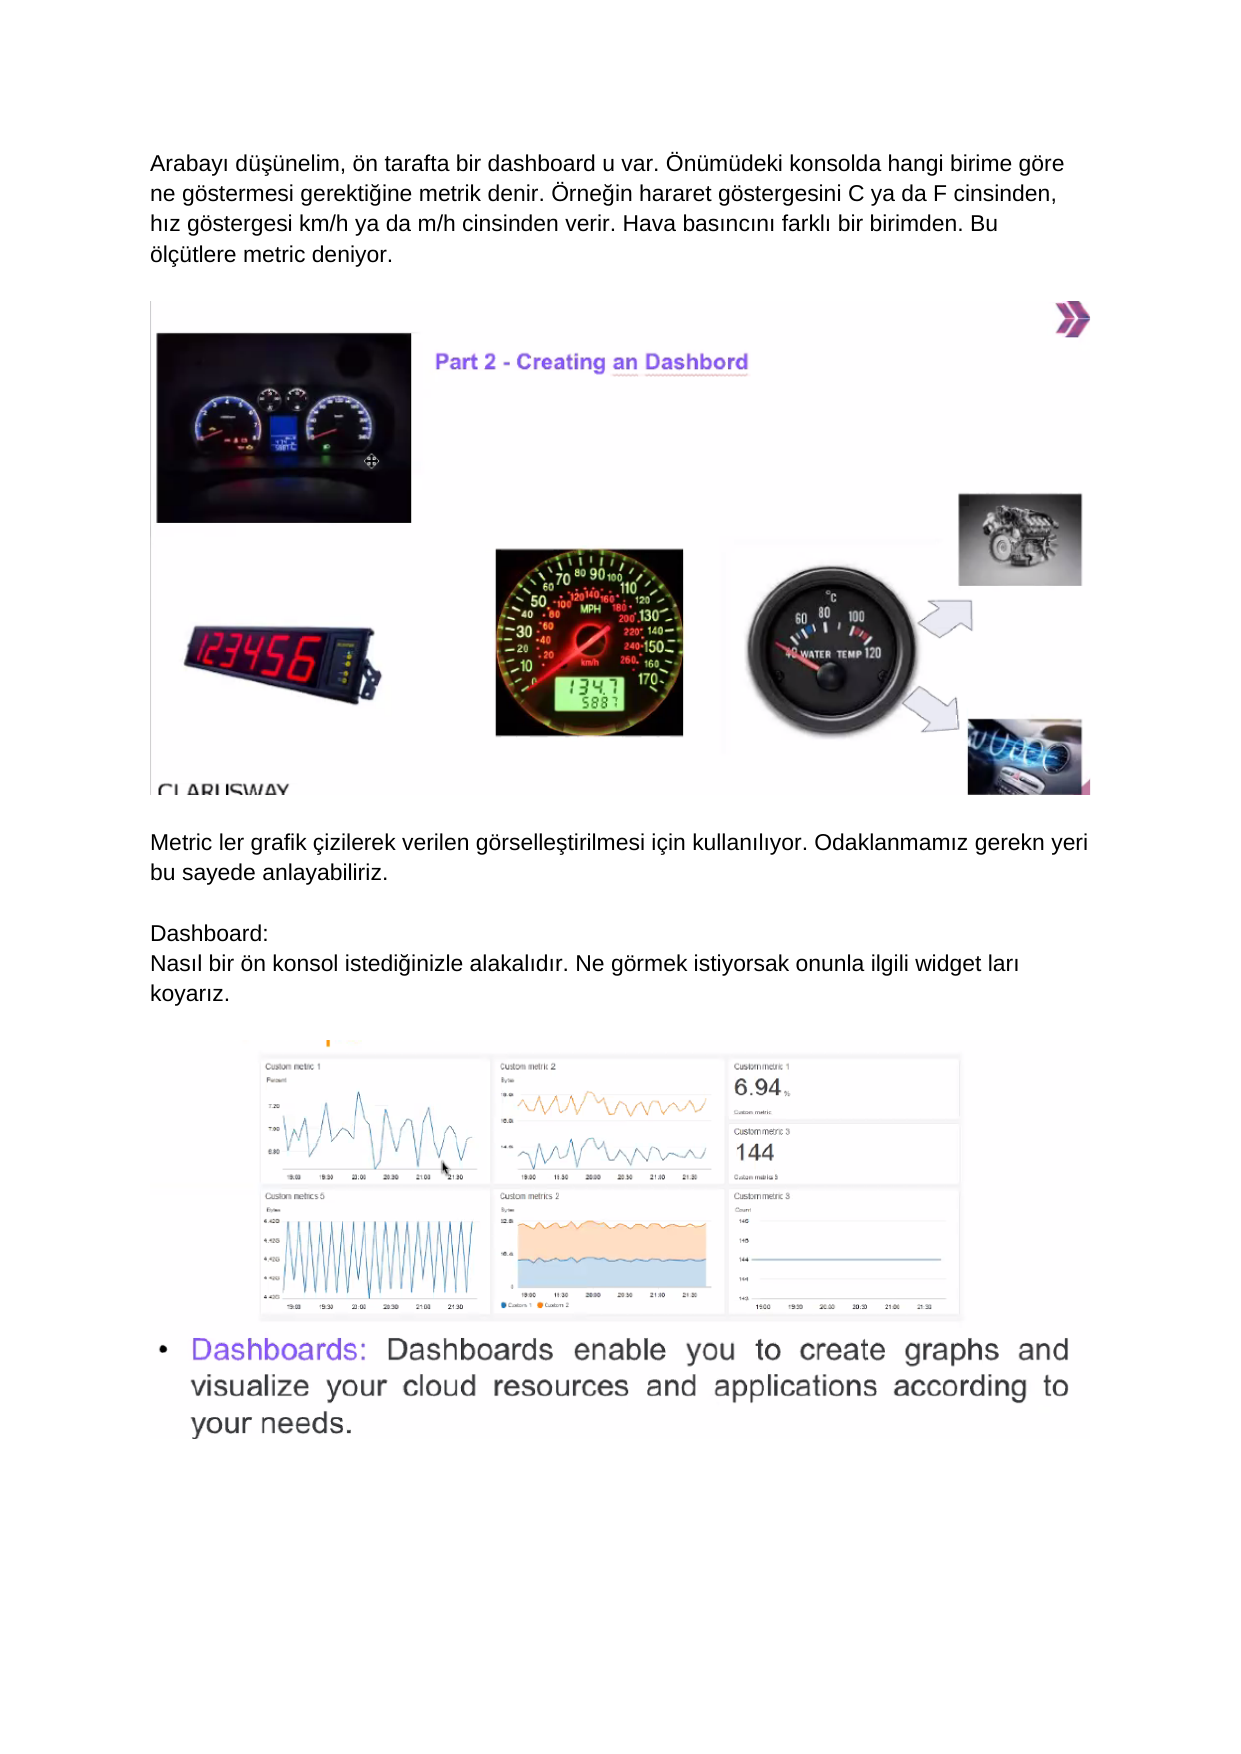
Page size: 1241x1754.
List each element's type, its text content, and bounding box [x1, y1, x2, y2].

text Dashboard: [150, 919, 1090, 946]
picture [150, 301, 1091, 795]
text Metric ler grafik çizilerek verilen görselleştirilmesi için kullanılıyor. Odaklanmamız gerekn yeri bu sayede anlayabiliriz. [150, 829, 1090, 885]
text Nasıl bir ön konsol istediğinizle alakalıdır. Ne görmek istiyorsak onunla ilgili widget ları koyarız. [150, 950, 1090, 1006]
picture [150, 1040, 1091, 1439]
text Arabayı düşünelim, ön tarafta bir dashboard u var. Önümüdeki konsolda hangi birime göre ne göstermesi gerektiğine metrik denir. Örneğin hararet göstergesini C ya da F cinsinden, hız göstergesi km/h ya da m/h cinsinden verir. Hava basıncını farklı bir birimden. Bu ölçütlere metric deniyor. [150, 150, 1090, 267]
